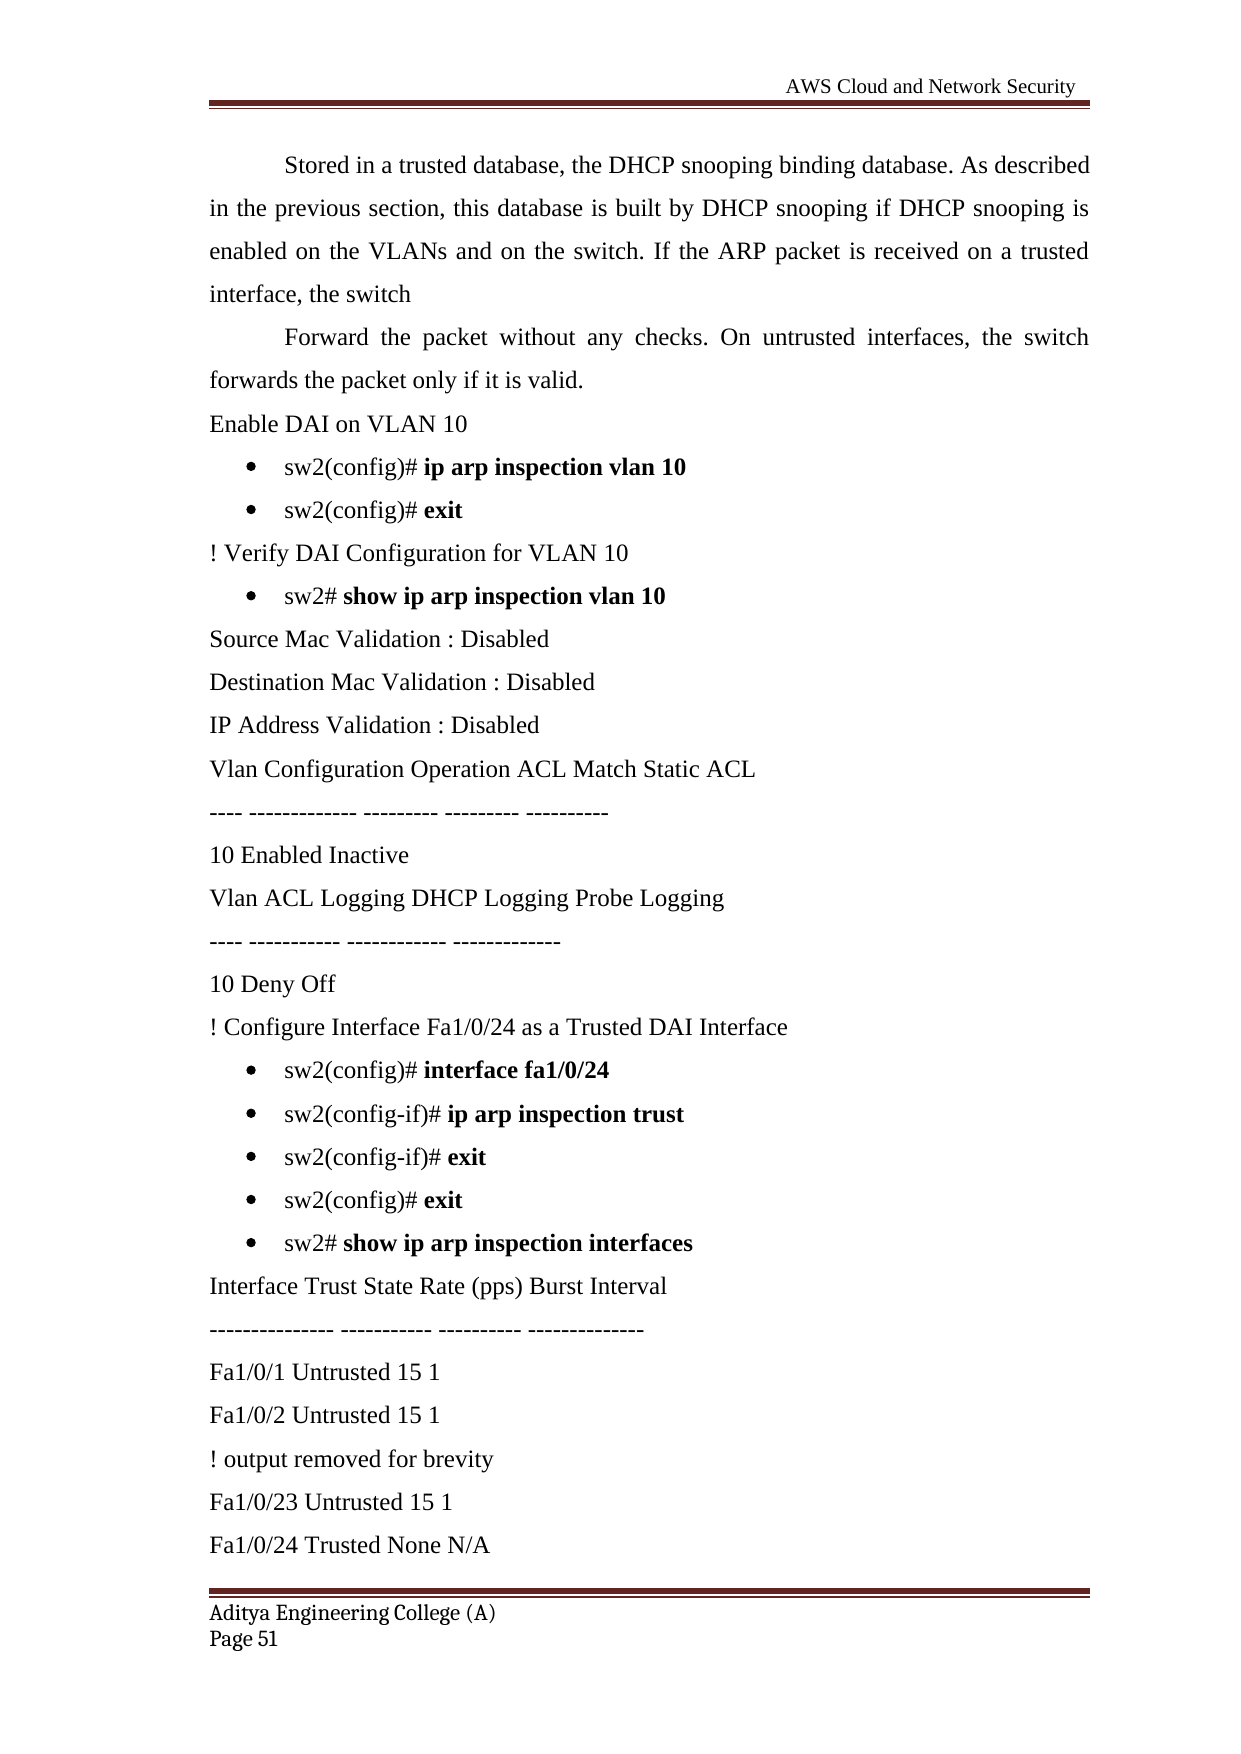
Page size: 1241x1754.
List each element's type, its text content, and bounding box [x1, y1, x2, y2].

text ---- ------------- --------- --------- ---------- [209, 797, 1090, 826]
text ! Verify DAI Configuration for VLAN 10 [209, 538, 1090, 567]
text Fa1/0/2 Untrusted 15 1 [209, 1401, 1090, 1429]
text 10 Deny Off [209, 969, 1090, 998]
text Stored in a trusted database, the DHCP snooping binding database. As described in the previous section, this database is built by DHCP snooping if DHCP snooping is enabled on the VLANs and on the switch. If the ARP packet is received on a trusted interface, the switch [209, 150, 1090, 308]
text ! output removed for brevity [209, 1444, 1090, 1472]
text Fa1/0/1 Untrusted 15 1 [209, 1357, 1090, 1386]
text Vlan ACL Logging DHCP Logging Probe Logging [209, 883, 1090, 912]
list sw2(config)# ip arp inspection vlan 10 [247, 452, 1090, 481]
text Enable DAI on VLAN 10 [209, 409, 1090, 437]
list sw2# show ip arp inspection vlan 10 [247, 581, 1090, 610]
list sw2(config)# exit [247, 1185, 1090, 1214]
text Forward the packet without any checks. On untrusted interfaces, the switch forwards the packet only if it is valid. [209, 322, 1090, 394]
text Source Mac Validation : Disabled [209, 624, 1090, 653]
text Fa1/0/24 Trusted None N/A [209, 1530, 1090, 1559]
list sw2(config-if)# ip arp inspection trust [247, 1099, 1090, 1127]
text --------------- ----------- ---------- -------------- [209, 1314, 1090, 1343]
text ---- ----------- ------------ ------------- [209, 926, 1090, 955]
text ! Configure Interface Fa1/0/24 as a Trusted DAI Interface [209, 1012, 1090, 1041]
list sw2(config)# exit [247, 495, 1090, 524]
list sw2(config-if)# exit [247, 1142, 1090, 1171]
text Vlan Configuration Operation ACL Match Static ACL [209, 754, 1090, 782]
text Interface Trust State Rate (pps) Burst Interval [209, 1271, 1090, 1300]
text 10 Enabled Inactive [209, 840, 1090, 869]
list sw2# show ip arp inspection interfaces [247, 1228, 1090, 1257]
text IP Address Validation : Disabled [209, 711, 1090, 739]
text Destination Mac Validation : Disabled [209, 667, 1090, 696]
text Fa1/0/23 Untrusted 15 1 [209, 1487, 1090, 1516]
list sw2(config)# interface fa1/0/24 [247, 1056, 1090, 1084]
